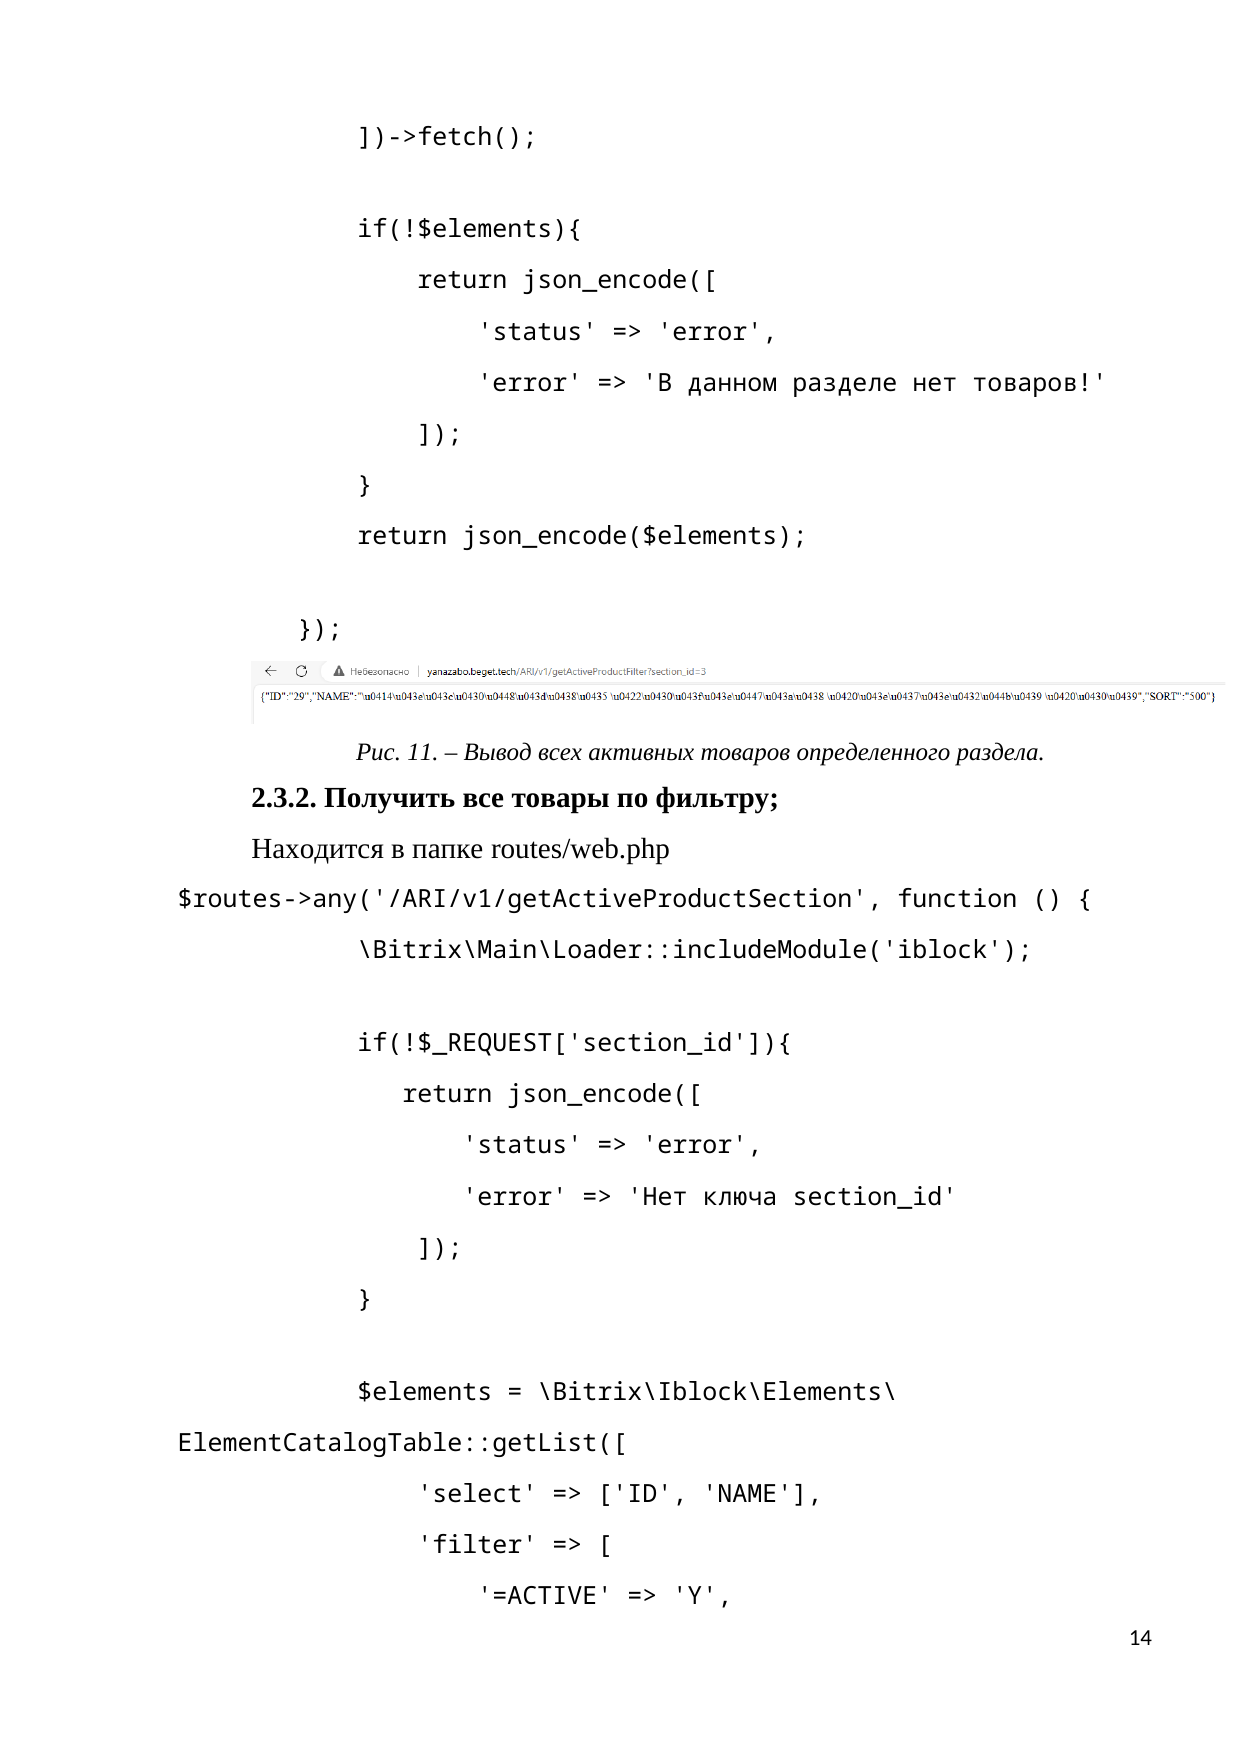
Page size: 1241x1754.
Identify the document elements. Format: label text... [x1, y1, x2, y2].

text Находится в папке routes/web.php [177, 831, 1152, 864]
subtitle 2.3.2. Получить все товары по фильтру; [177, 780, 1152, 814]
text ])->fetch(); [177, 118, 1152, 152]
text 'status' => 'error', [177, 313, 1152, 347]
text return json_encode([ [177, 262, 1152, 296]
text ]); [177, 1229, 1152, 1263]
text if(!$elements){ [177, 211, 1152, 245]
text 'error' => 'Нет ключа section_id' [177, 1178, 1152, 1212]
text ]); [177, 415, 1152, 449]
text } [177, 1280, 1152, 1314]
text 'select' => ['ID', 'NAME'], [177, 1475, 1152, 1509]
text 'status' => 'error', [177, 1127, 1152, 1161]
picture [251, 661, 1226, 724]
text 'error' => 'В данном разделе нет товаров!' [177, 364, 1152, 398]
text $elements = \Bitrix\Iblock\Elements\ElementCatalogTable::getList([ [177, 1373, 1152, 1458]
text }); [177, 610, 1152, 644]
text '=ACTIVE' => 'Y', [177, 1577, 1152, 1612]
text 'filter' => [ [177, 1526, 1152, 1561]
text Рис. 11. – Вывод всех активных товаров определенного раздела. [177, 737, 1152, 766]
text return json_encode([ [177, 1076, 1152, 1110]
text \Bitrix\Main\Loader::includeModule('iblock'); [177, 932, 1152, 966]
text $routes->any('/ARI/v1/getActiveProductSection', function () { [177, 881, 1152, 915]
text return json_encode($elements); [177, 517, 1152, 551]
text if(!$_REQUEST['section_id']){ [177, 1025, 1152, 1059]
text } [177, 466, 1152, 500]
